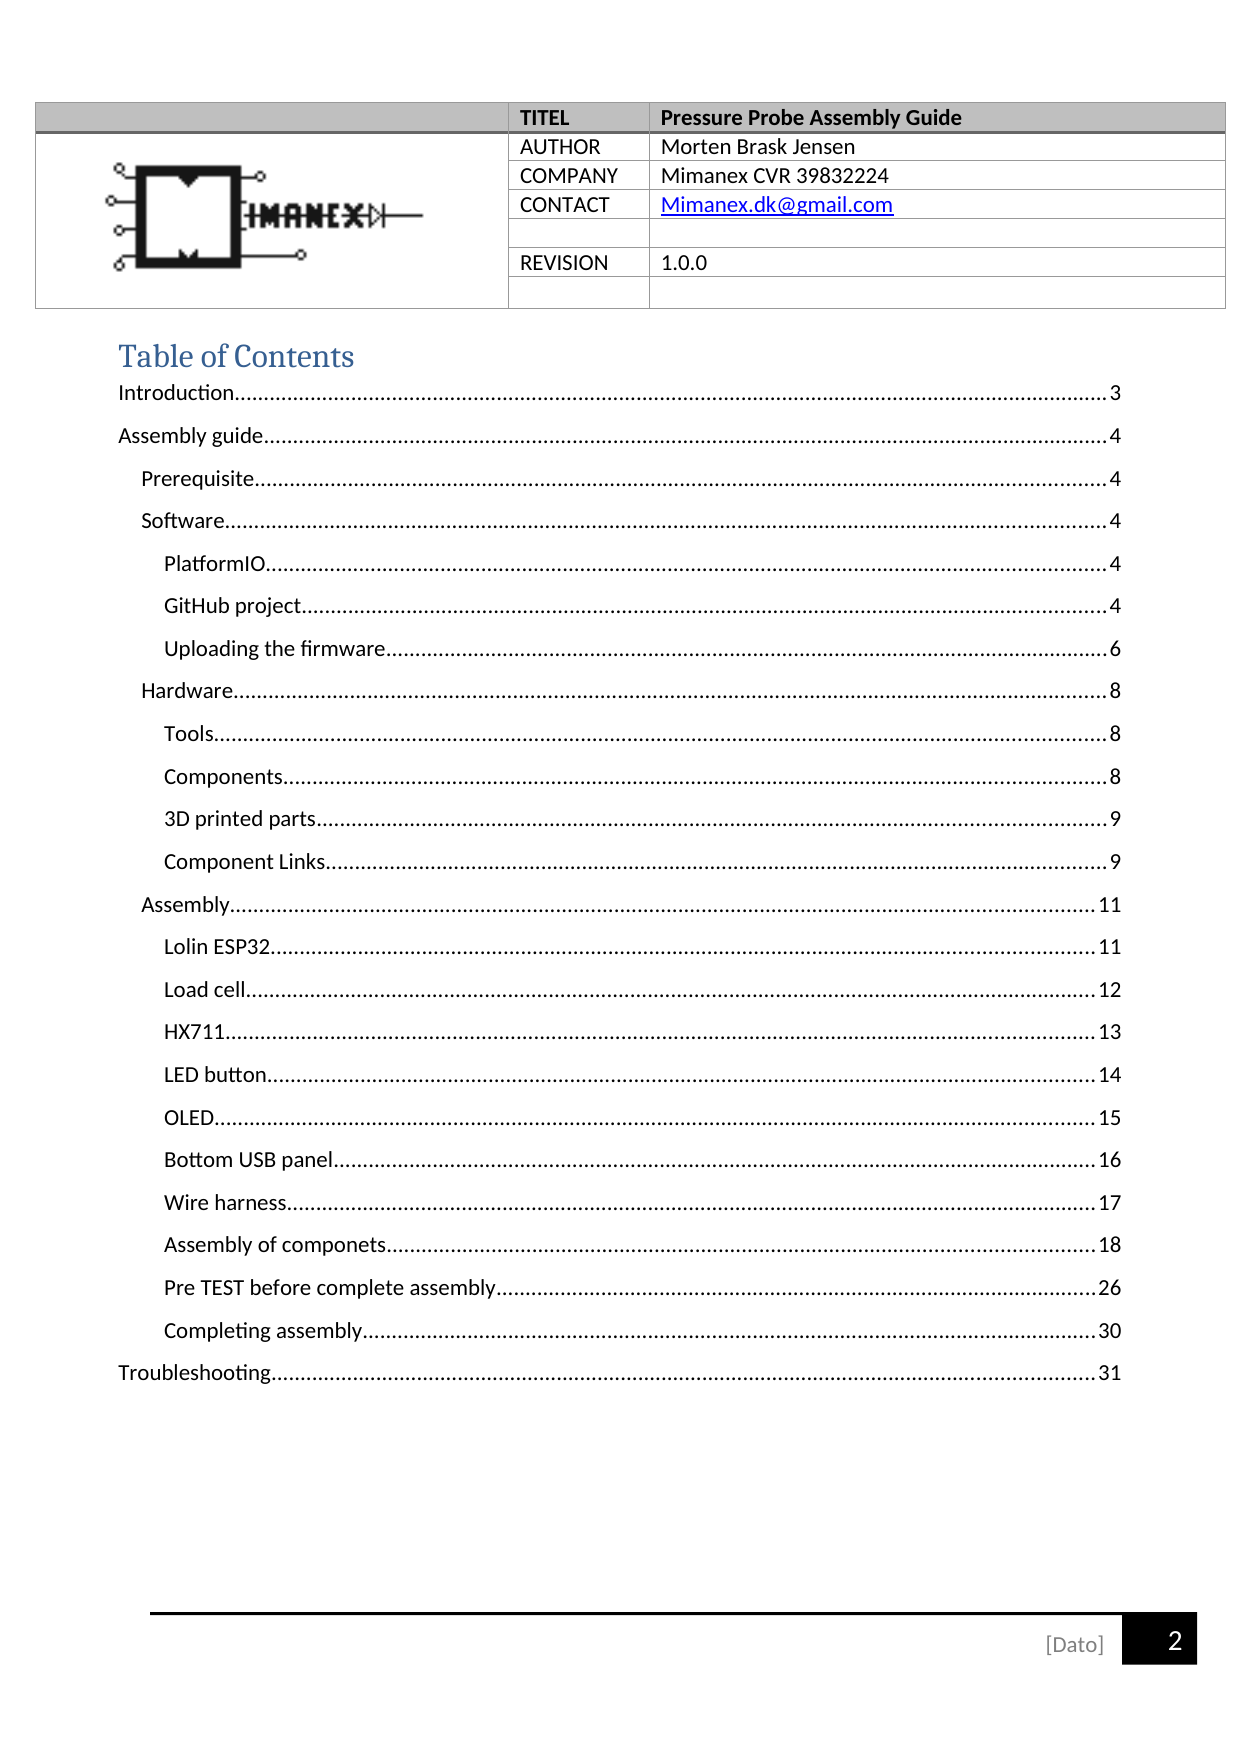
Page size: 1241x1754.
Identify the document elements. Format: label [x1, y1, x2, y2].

picture [93, 134, 437, 302]
